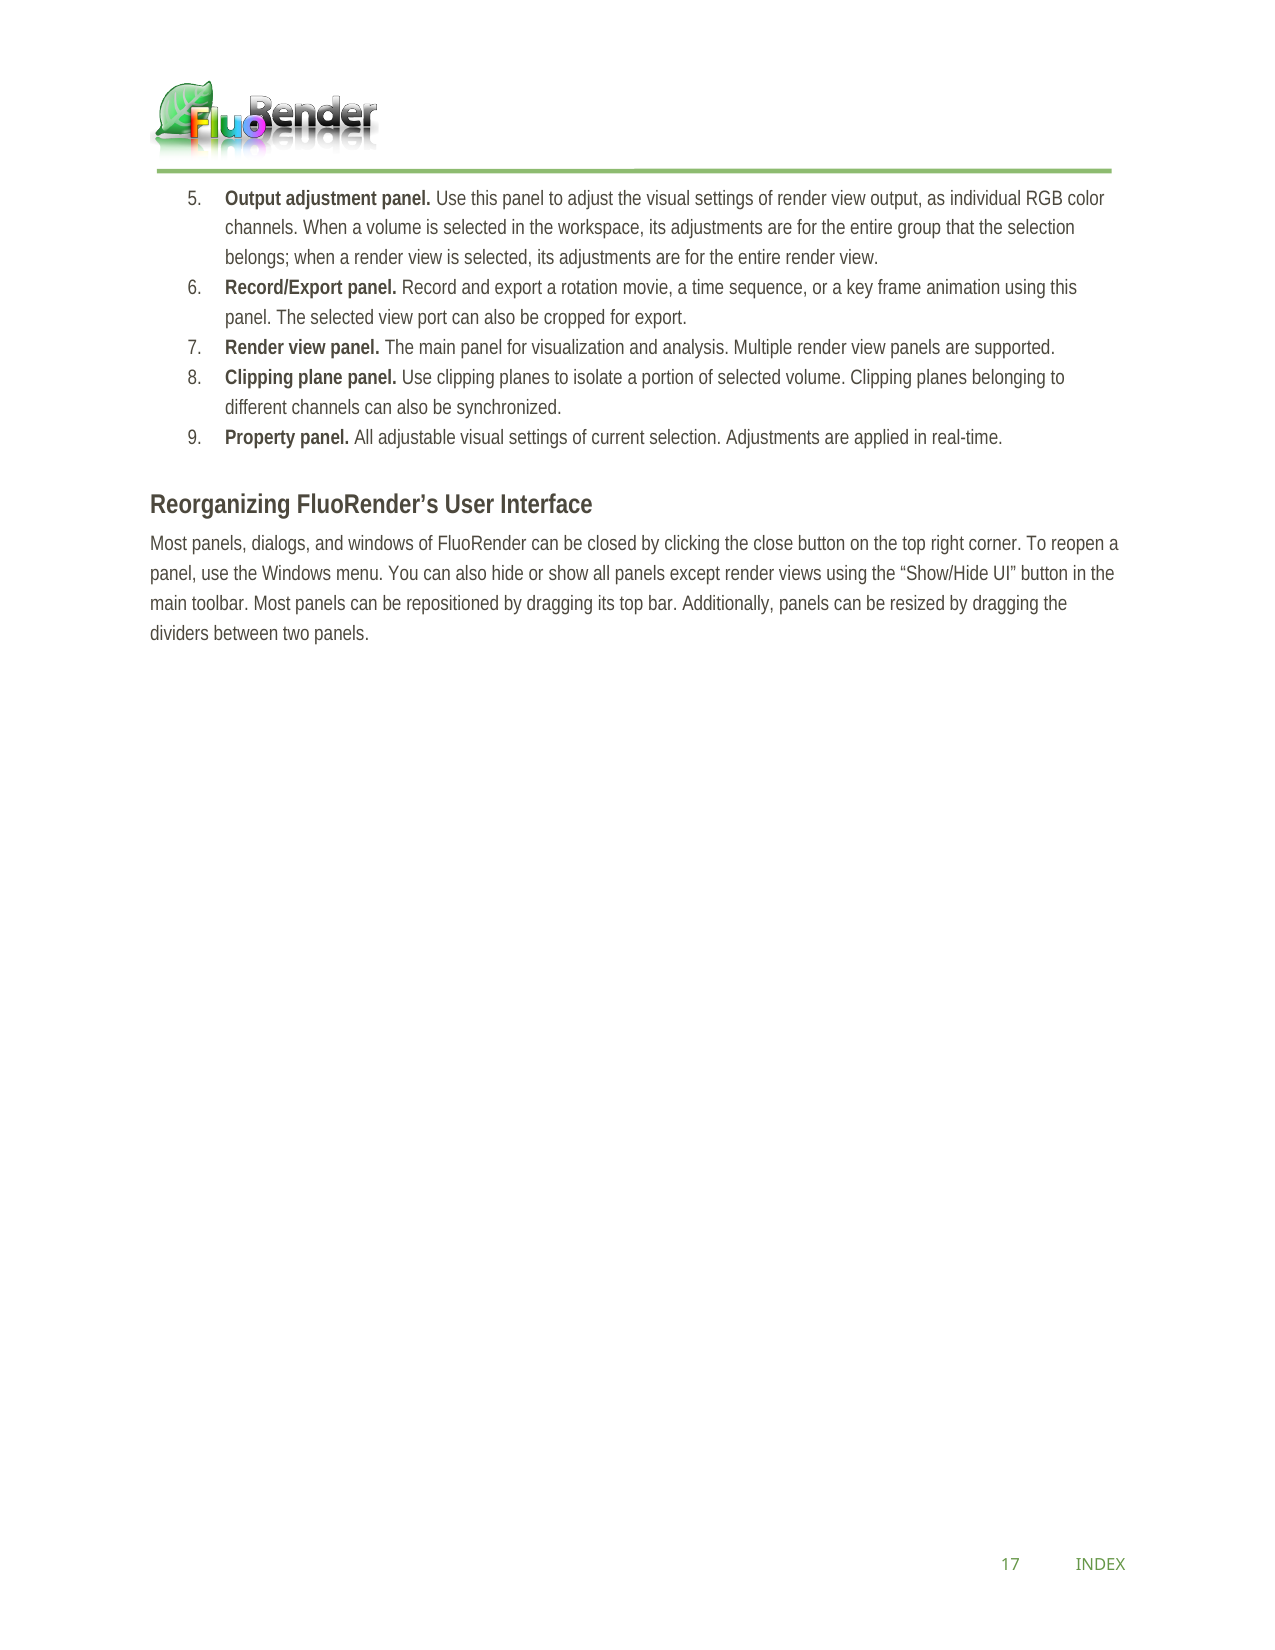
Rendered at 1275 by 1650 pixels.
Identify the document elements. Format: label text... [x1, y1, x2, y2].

list Render view panel. The main panel for visualization and analysis. Multiple render view panels are supported. [187, 335, 1125, 359]
list Output adjustment panel. Use this panel to adjust the visual settings of render view output, as individual RGB color channels. When a volume is selected in the workspace, its adjustments are for the entire group that the selection belongs; when a render view is selected, its adjustments are for the entire render view. [187, 185, 1125, 269]
list Property panel. All adjustable visual settings of current selection. Adjustments are applied in real-time. [187, 424, 1125, 448]
subtitle Reorganizing FluoRender’s User Interface [150, 488, 1125, 519]
text Most panels, dialogs, and windows of FluoRender can be closed by clicking the close button on the top right corner. To reopen a panel, use the Windows menu. You can also hide or show all panels except render views using the “Show/Hide UI” button in the main toolbar. Most panels can be repositioned by dragging its top bar. Additionally, panels can be resized by dragging the dividers between two panels. [150, 531, 1125, 645]
picture [150, 75, 379, 162]
list Clipping plane panel. Use clipping planes to isolate a portion of selected volume. Clipping planes belonging to different channels can also be synchronized. [187, 365, 1125, 419]
list Record/Export panel. Record and export a rotation movie, a time sequence, or a key frame animation using this panel. The selected view port can also be cropped for export. [187, 275, 1125, 329]
